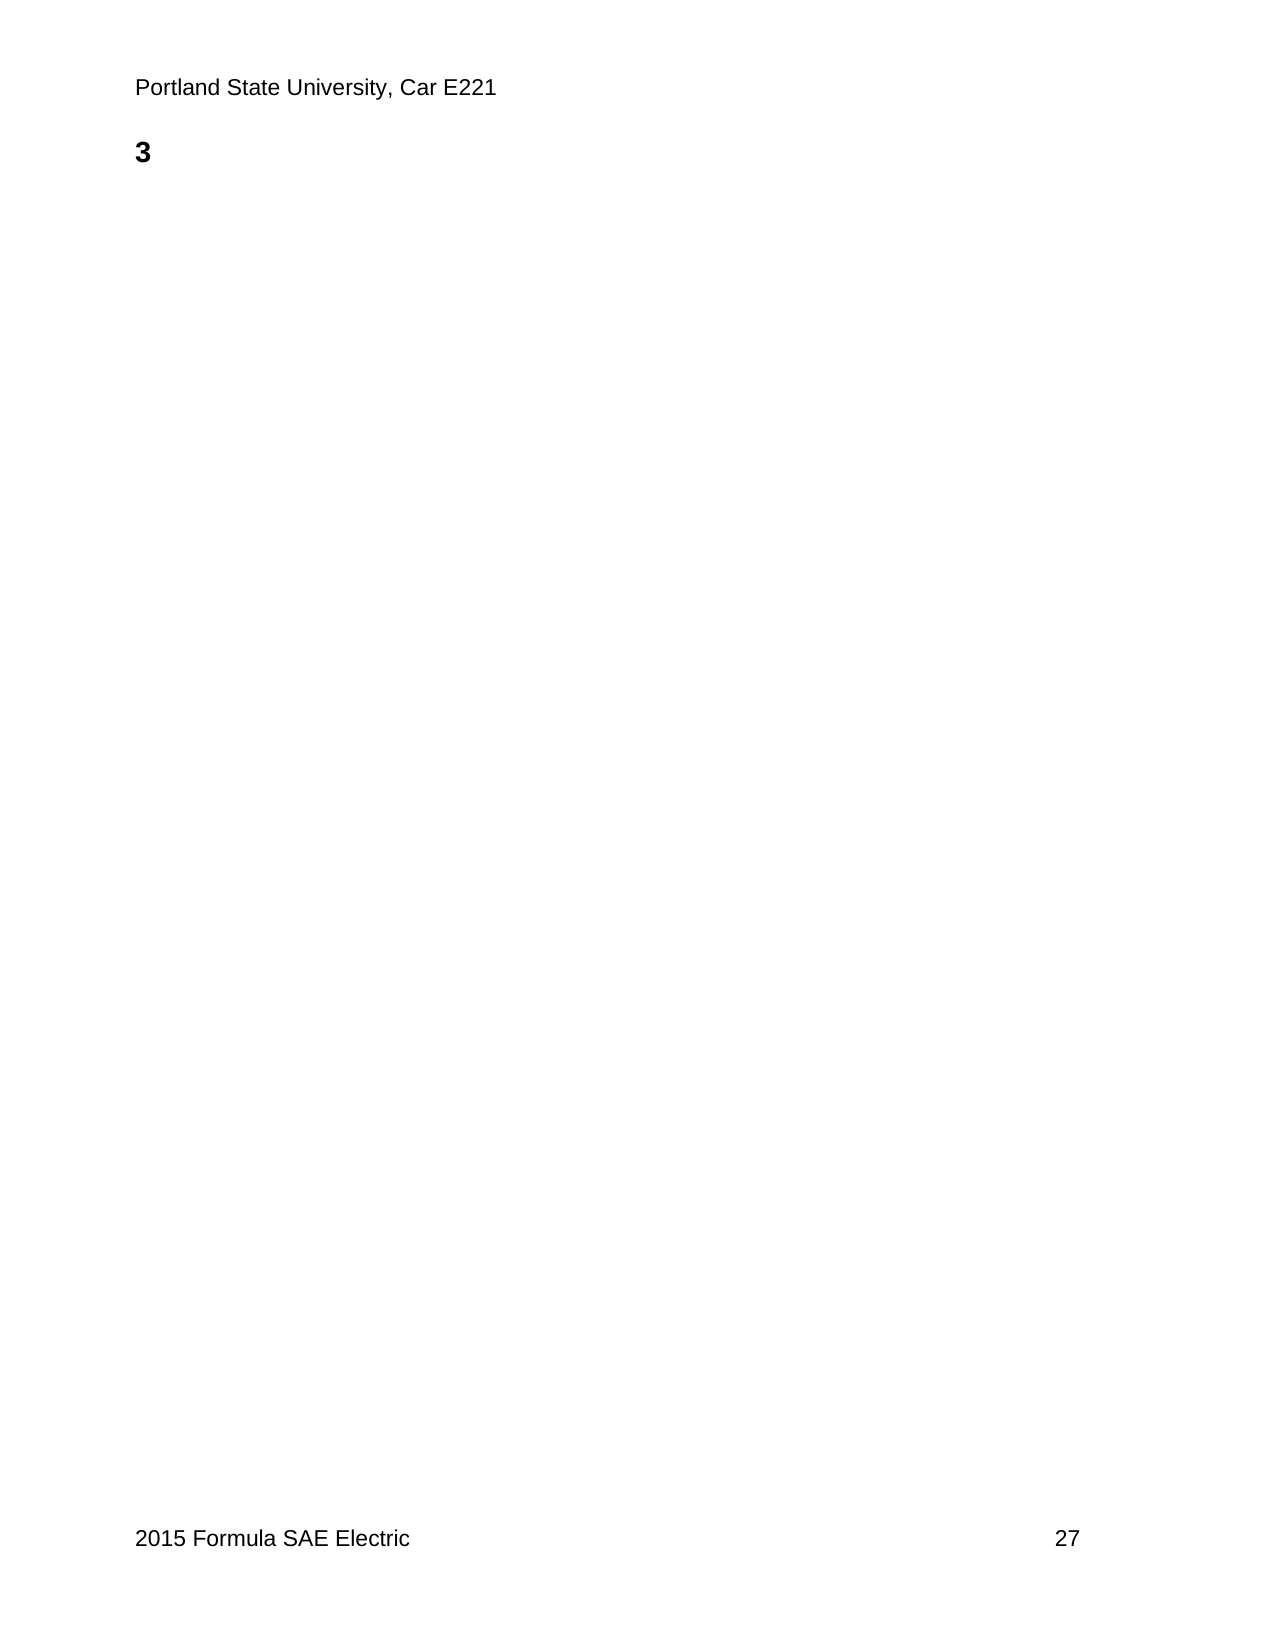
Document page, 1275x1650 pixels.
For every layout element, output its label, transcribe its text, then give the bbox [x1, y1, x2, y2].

subtitle Accumulator [135, 135, 1140, 168]
